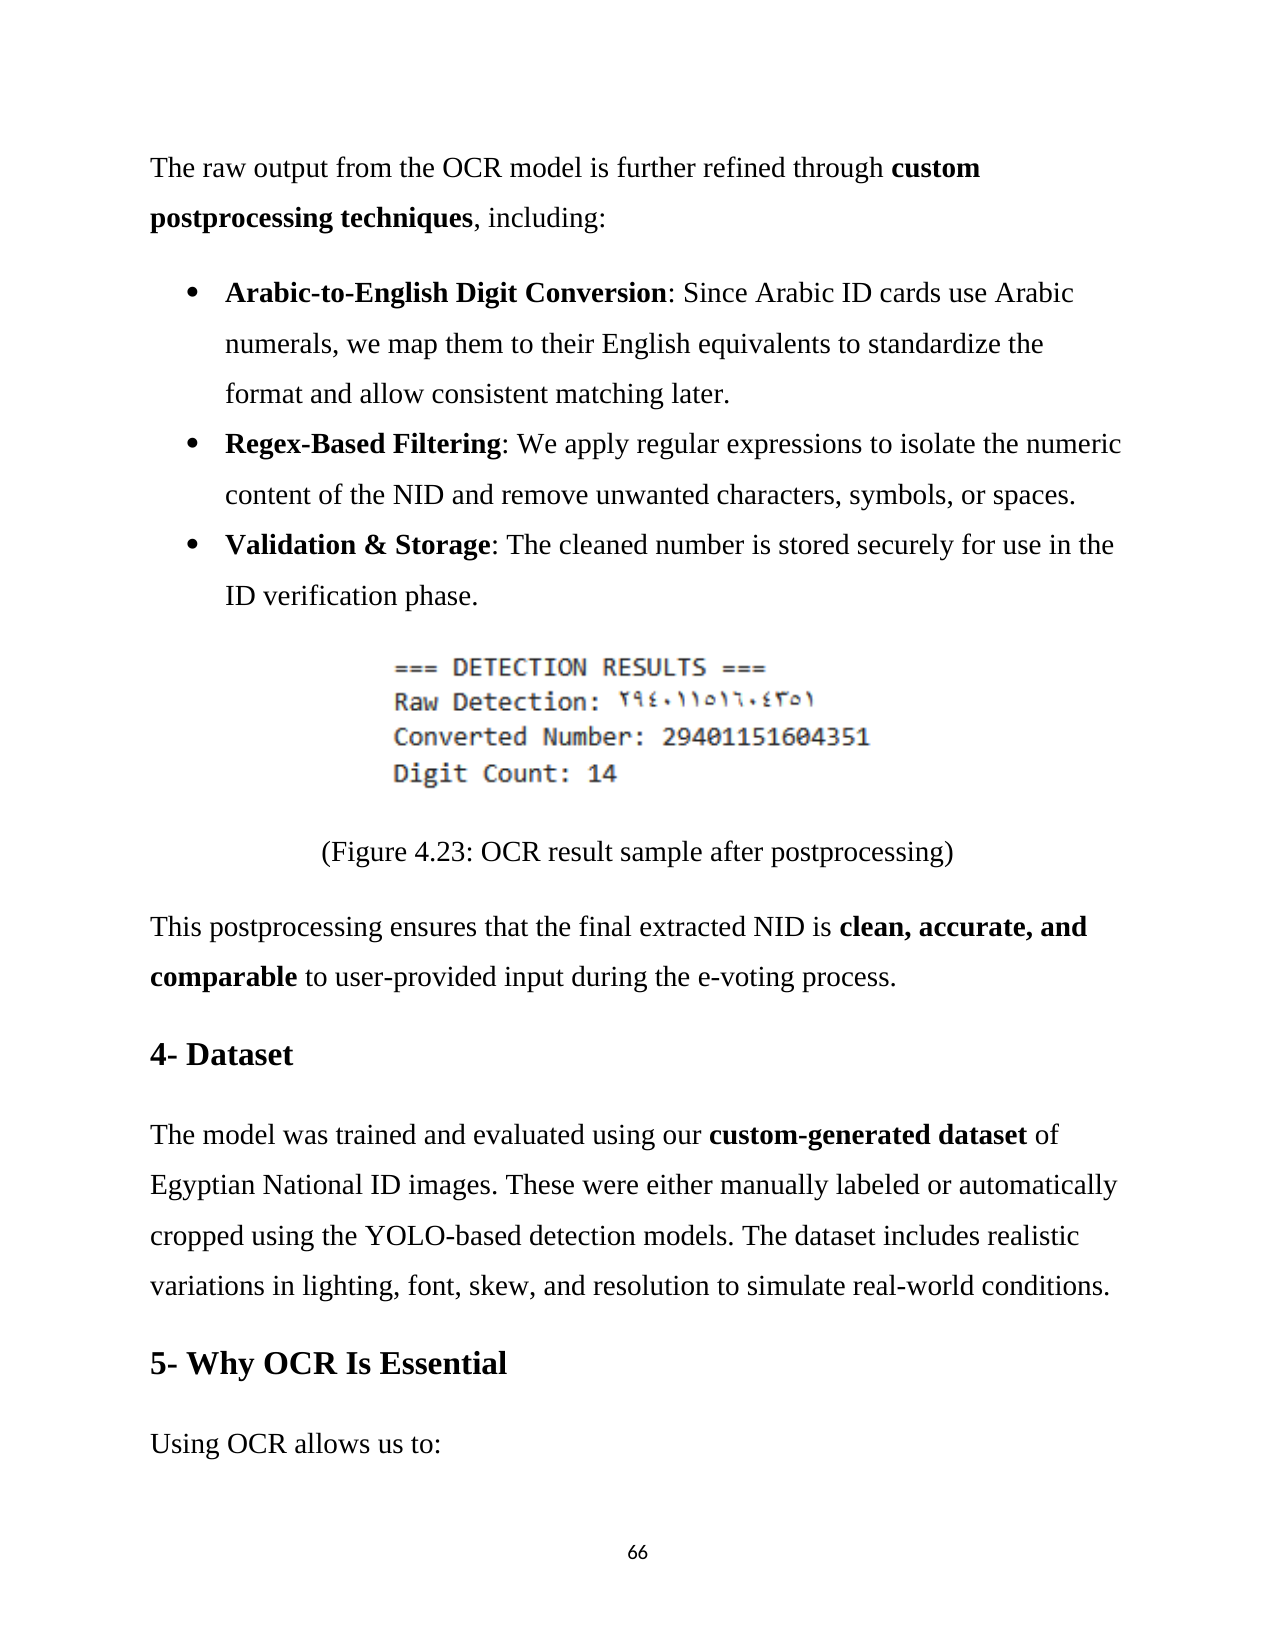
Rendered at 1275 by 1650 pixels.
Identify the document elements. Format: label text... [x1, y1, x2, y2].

text This postprocessing ensures that the final extracted NID is clean, accurate, and comparable to user-provided input during the e-voting process. [150, 909, 1125, 993]
list Arabic-to-English Digit Conversion: Since Arabic ID cards use Arabic numerals, we map them to their English equivalents to standardize the format and allow consistent matching later. [187, 276, 1125, 410]
text The model was trained and evaluated using our custom-generated dataset of Egyptian National ID images. These were either manually labeled or automatically cropped using the YOLO-based detection models. The dataset includes realistic variations in lighting, font, skew, and resolution to simulate real-world conditions. [150, 1117, 1125, 1302]
text The raw output from the OCR model is further refined through custom postprocessing techniques, including: [150, 150, 1125, 234]
text Using OCR allows us to: [150, 1426, 1125, 1459]
picture [383, 653, 892, 796]
text 5- Why OCR Is Essential [150, 1343, 1125, 1382]
text (Figure 4.23: OCR result sample after postprocessing) [150, 834, 1125, 867]
list Regex-Based Filtering: We apply regular expressions to isolate the numeric content of the NID and remove unwanted characters, symbols, or spaces. [187, 427, 1125, 511]
list Validation & Storage: The cleaned number is stored securely for use in the ID verification phase. [187, 527, 1125, 611]
text 4- Dataset [150, 1034, 1125, 1073]
